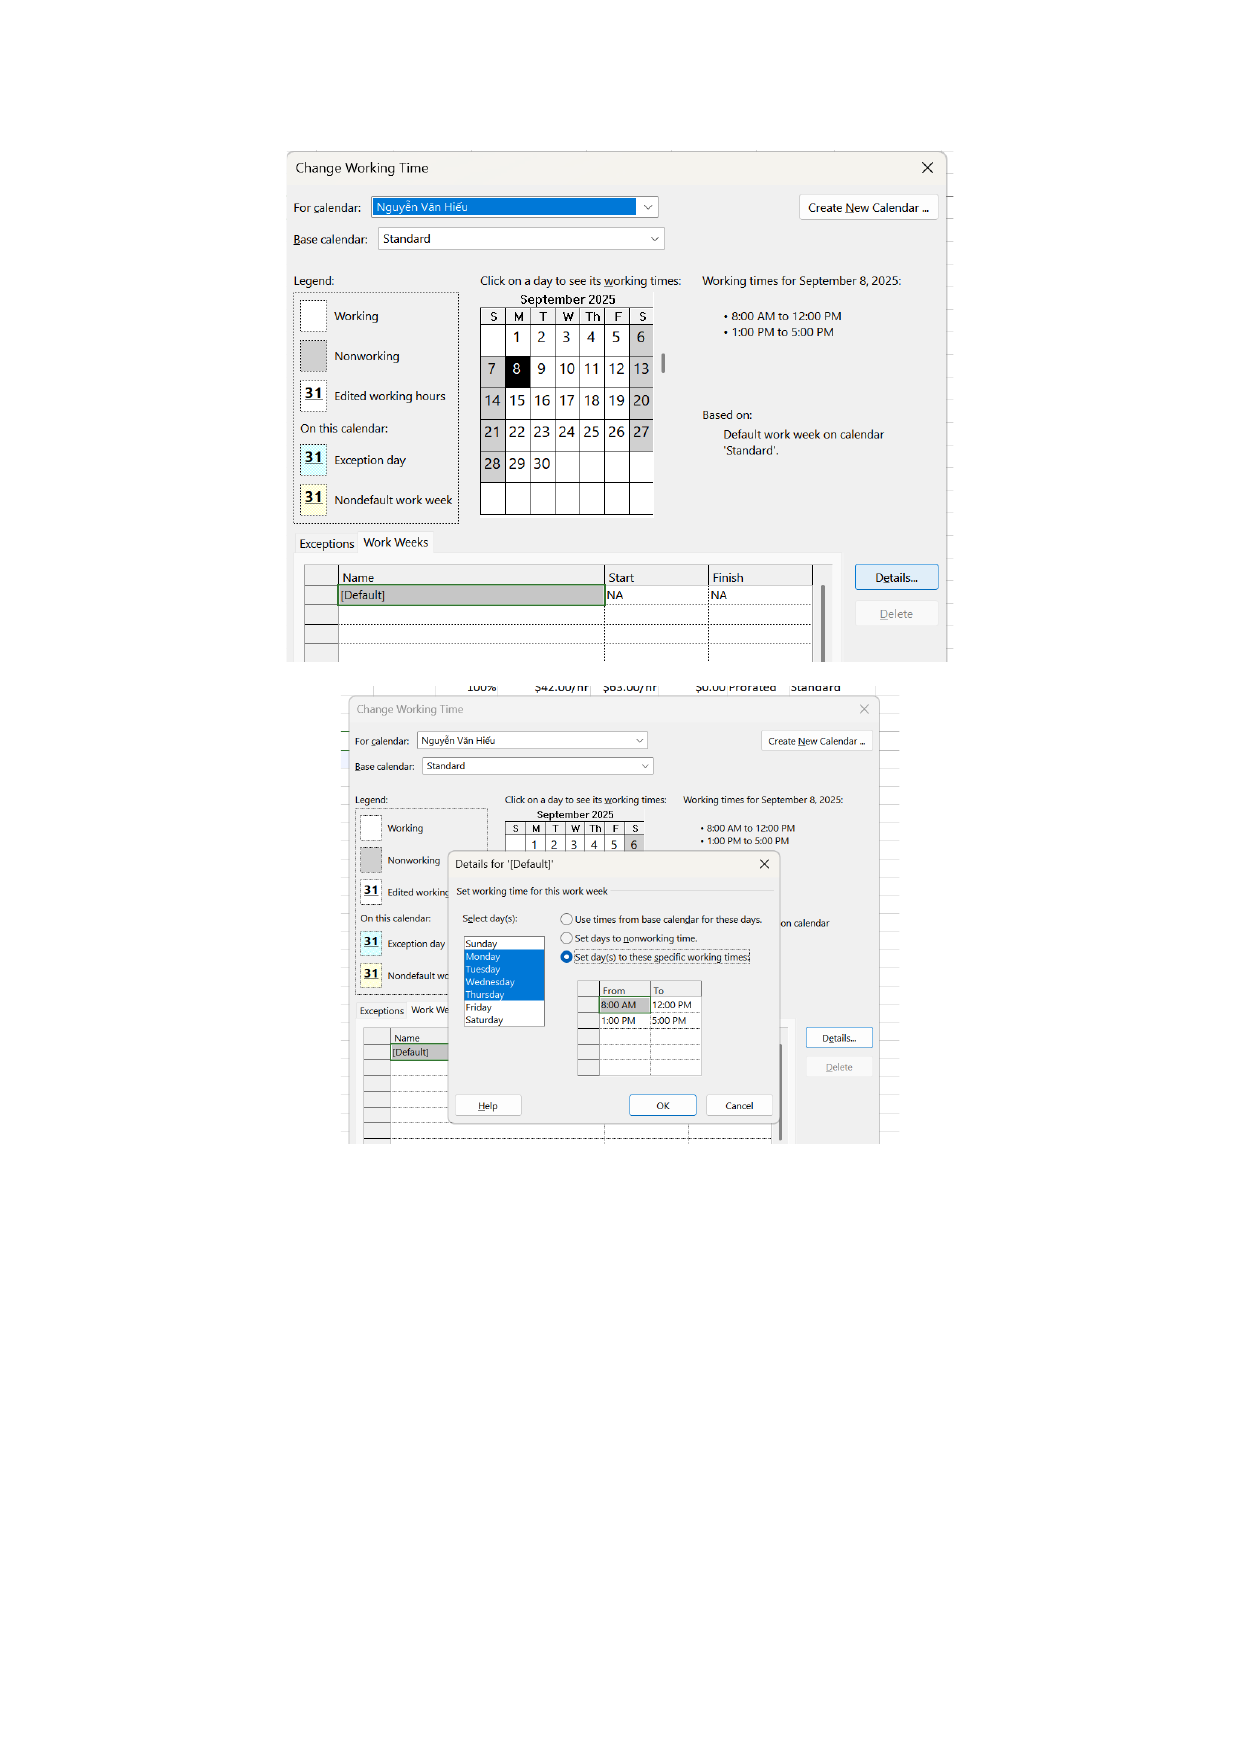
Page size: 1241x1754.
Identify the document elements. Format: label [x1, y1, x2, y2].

picture [286, 150, 954, 662]
picture [340, 686, 900, 1144]
